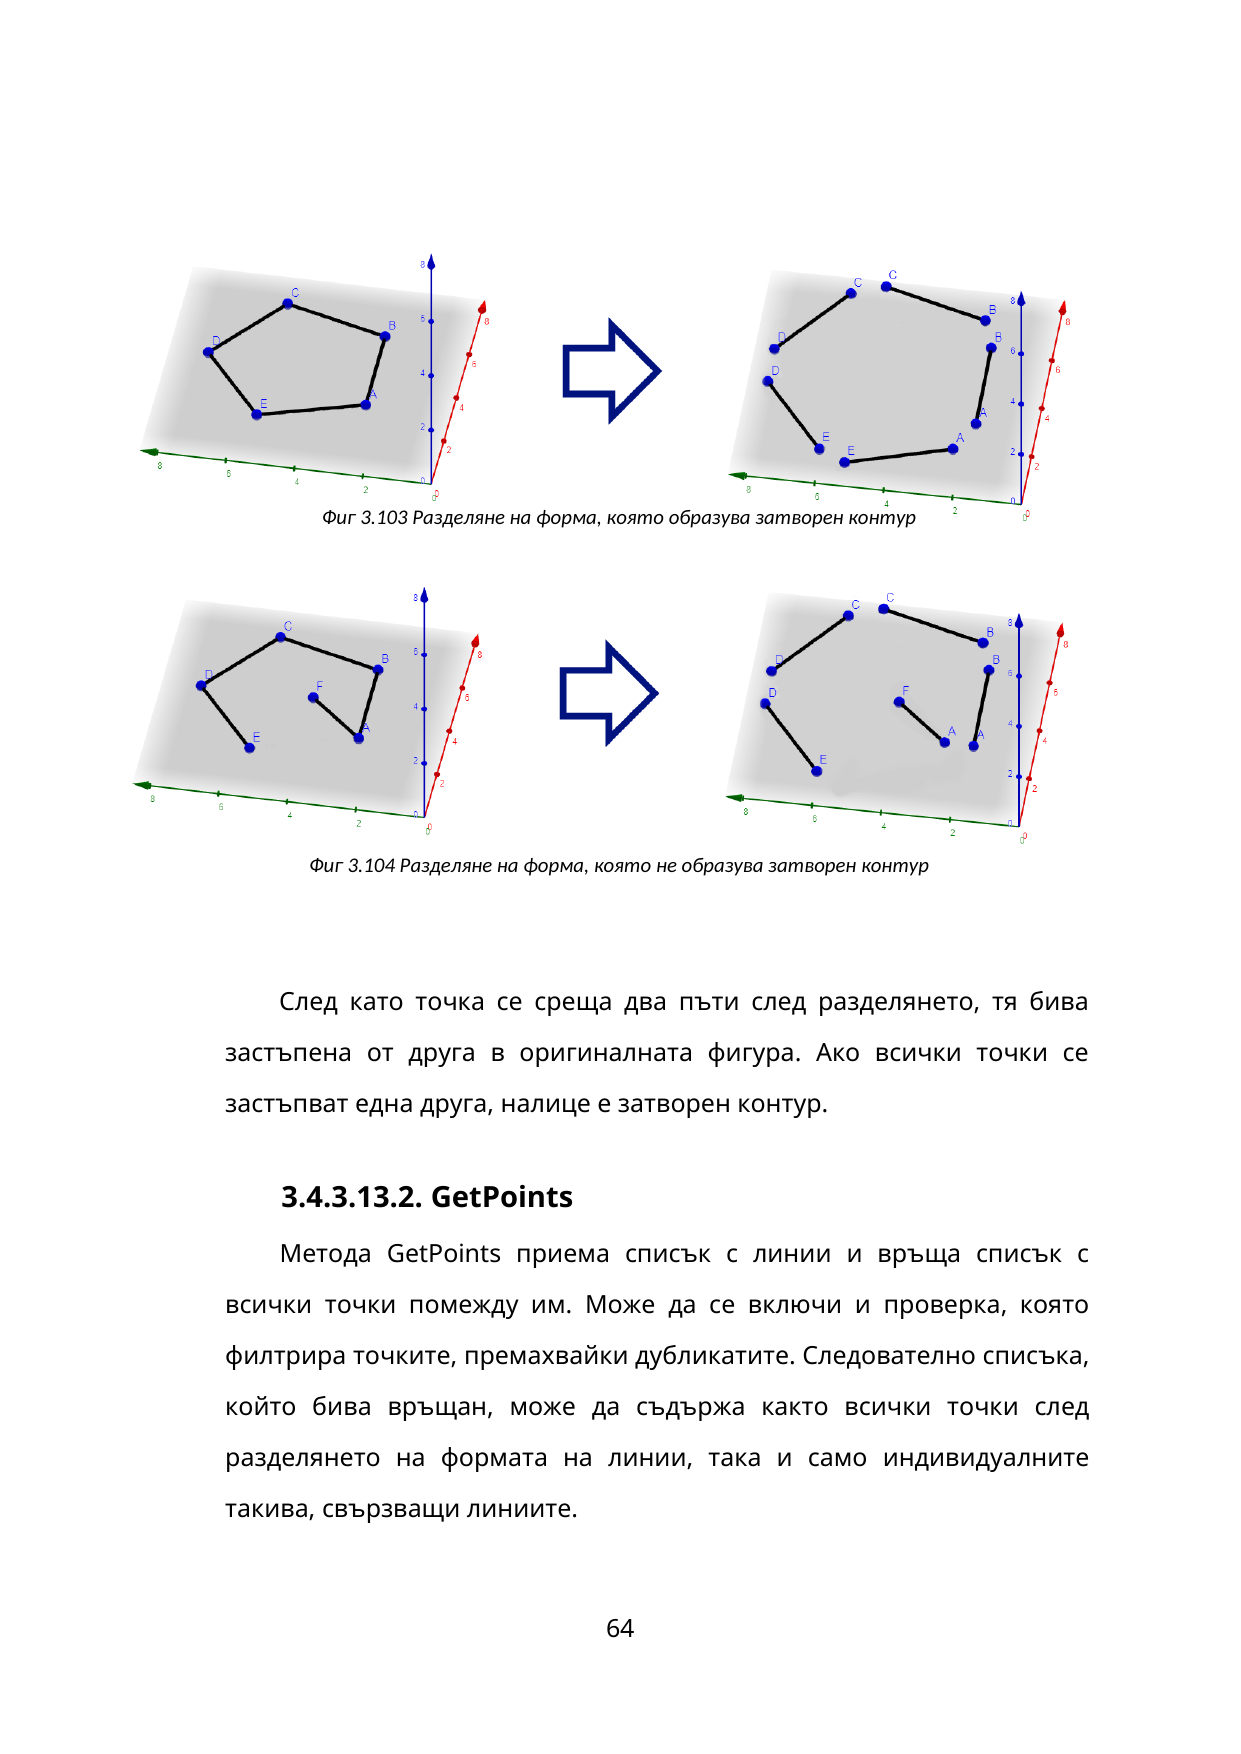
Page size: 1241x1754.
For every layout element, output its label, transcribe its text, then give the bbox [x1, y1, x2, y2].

list GetPoints [281, 1176, 1090, 1216]
text Метода GetPoints приема списък с линии и връща списък с всички точки помежду им. Може да се включи и проверка, която филтрира точките, премахвайки дубликатите. Следователно списъка, който бива връщан, може да съдържа както всички точки след разделянето на формата на линии, така и само индивидуалните такива, свързващи линиите. [225, 1236, 1090, 1525]
picture [115, 565, 1091, 852]
picture [115, 219, 1091, 532]
text След като точка се среща два пъти след разделянето, тя бива застъпена от друга в оригиналната фигура. Ако всички точки се застъпват една друга, налице е затворен контур. [225, 984, 1090, 1120]
